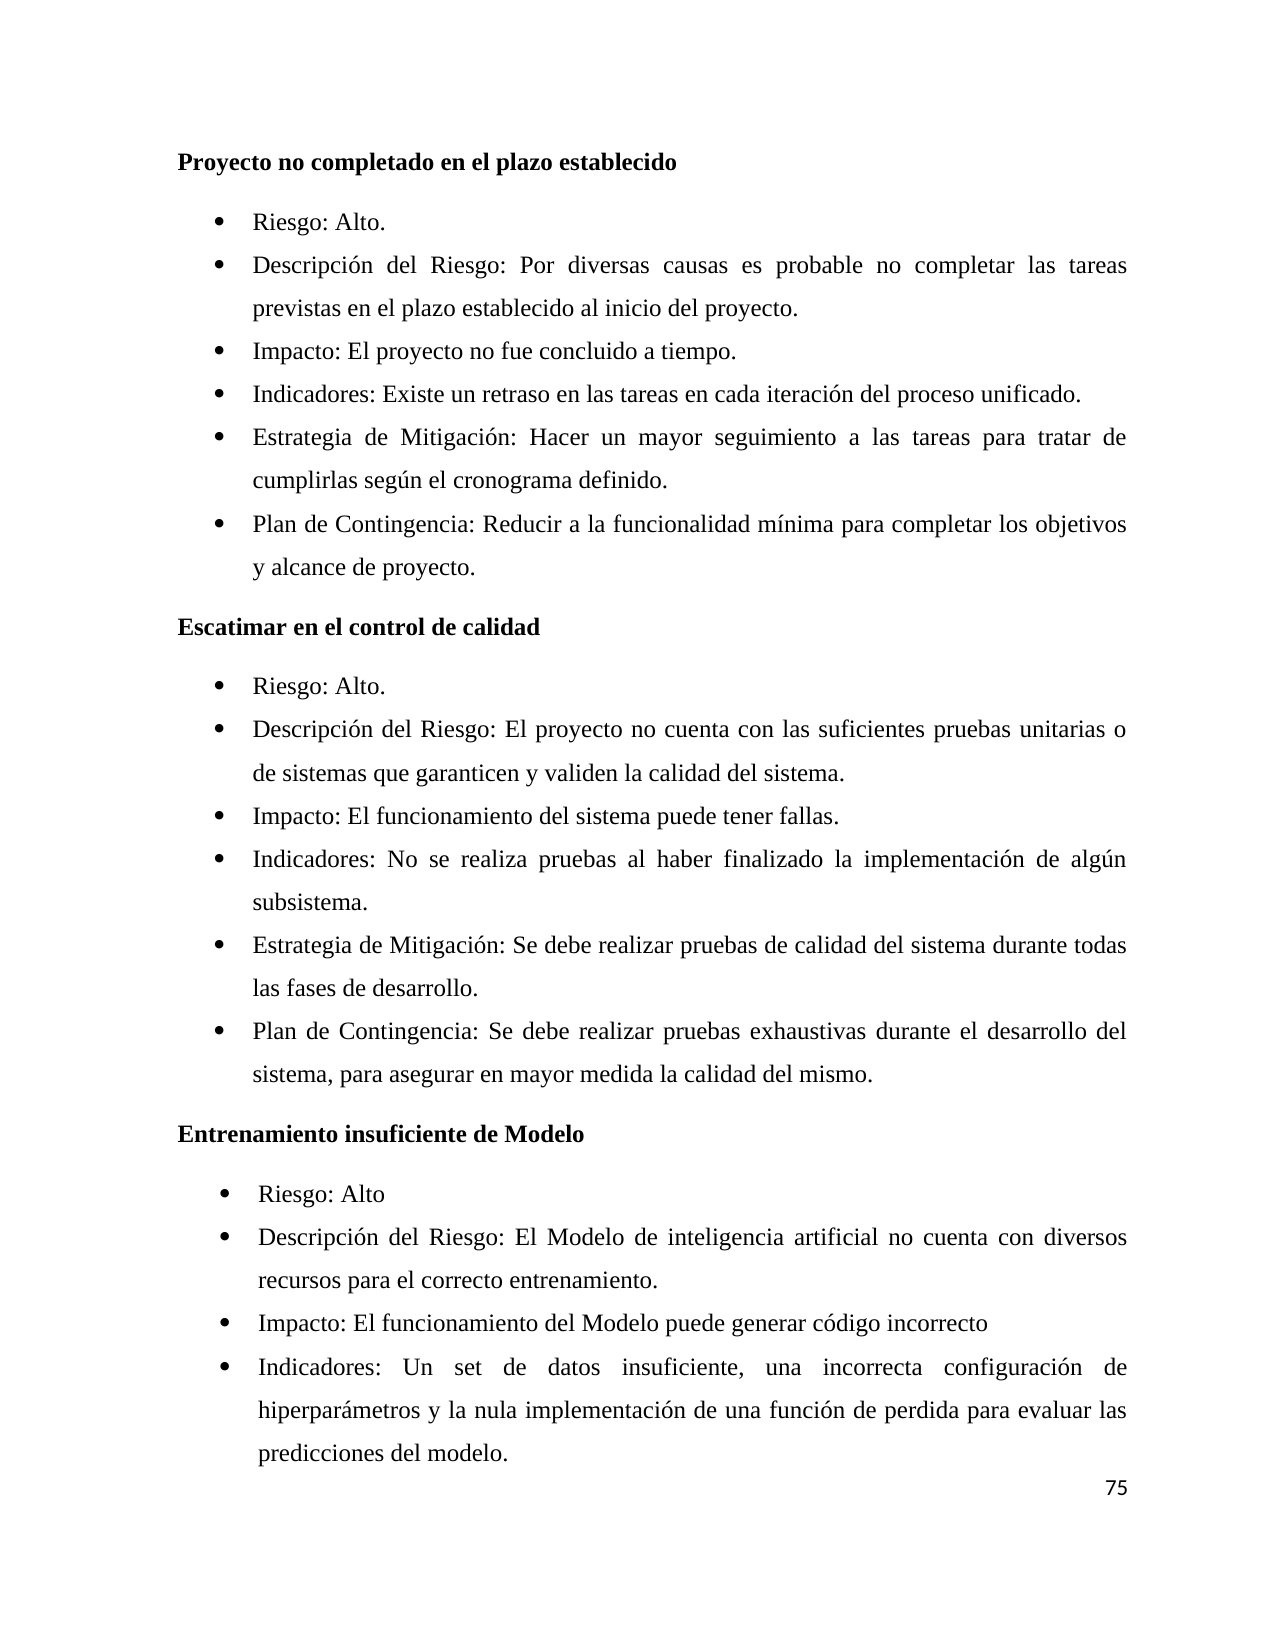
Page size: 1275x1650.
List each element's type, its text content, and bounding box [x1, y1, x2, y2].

list Indicadores: No se realiza pruebas al haber finalizado la implementación de algún subsistema. [215, 844, 1128, 916]
list Riesgo: Alto. [215, 671, 1128, 700]
list Descripción del Riesgo: El proyecto no cuenta con las suficientes pruebas unitarias o de sistemas que garanticen y validen la calidad del sistema. [215, 714, 1128, 786]
list Impacto: El funcionamiento del Modelo puede generar código incorrecto [220, 1308, 1128, 1337]
list Estrategia de Mitigación: Hacer un mayor seguimiento a las tareas para tratar de cumplirlas según el cronograma definido. [215, 422, 1128, 494]
list Descripción del Riesgo: Por diversas causas es probable no completar las tareas previstas en el plazo establecido al inicio del proyecto. [215, 250, 1128, 322]
list Impacto: El proyecto no fue concluido a tiempo. [215, 336, 1128, 365]
list Plan de Contingencia: Se debe realizar pruebas exhaustivas durante el desarrollo del sistema, para asegurar en mayor medida la calidad del mismo. [215, 1016, 1128, 1088]
list Indicadores: Un set de datos insuficiente, una incorrecta configuración de hiperparámetros y la nula implementación de una función de perdida para evaluar las predicciones del modelo. [220, 1352, 1128, 1467]
list Descripción del Riesgo: El Modelo de inteligencia artificial no cuenta con diversos recursos para el correcto entrenamiento. [220, 1222, 1128, 1294]
list Impacto: El funcionamiento del sistema puede tener fallas. [215, 801, 1128, 829]
list Indicadores: Existe un retraso en las tareas en cada iteración del proceso unificado. [215, 379, 1128, 408]
list Plan de Contingencia: Reducir a la funcionalidad mínima para completar los objetivos y alcance de proyecto. [215, 509, 1128, 581]
text Proyecto no completado en el plazo establecido [177, 147, 1128, 176]
text Escatimar en el control de calidad [177, 612, 1128, 640]
text Entrenamiento insuficiente de Modelo [177, 1119, 1128, 1148]
list Estrategia de Mitigación: Se debe realizar pruebas de calidad del sistema durante todas las fases de desarrollo. [215, 930, 1128, 1002]
list Riesgo: Alto. [215, 207, 1128, 236]
list Riesgo: Alto [220, 1179, 1128, 1208]
